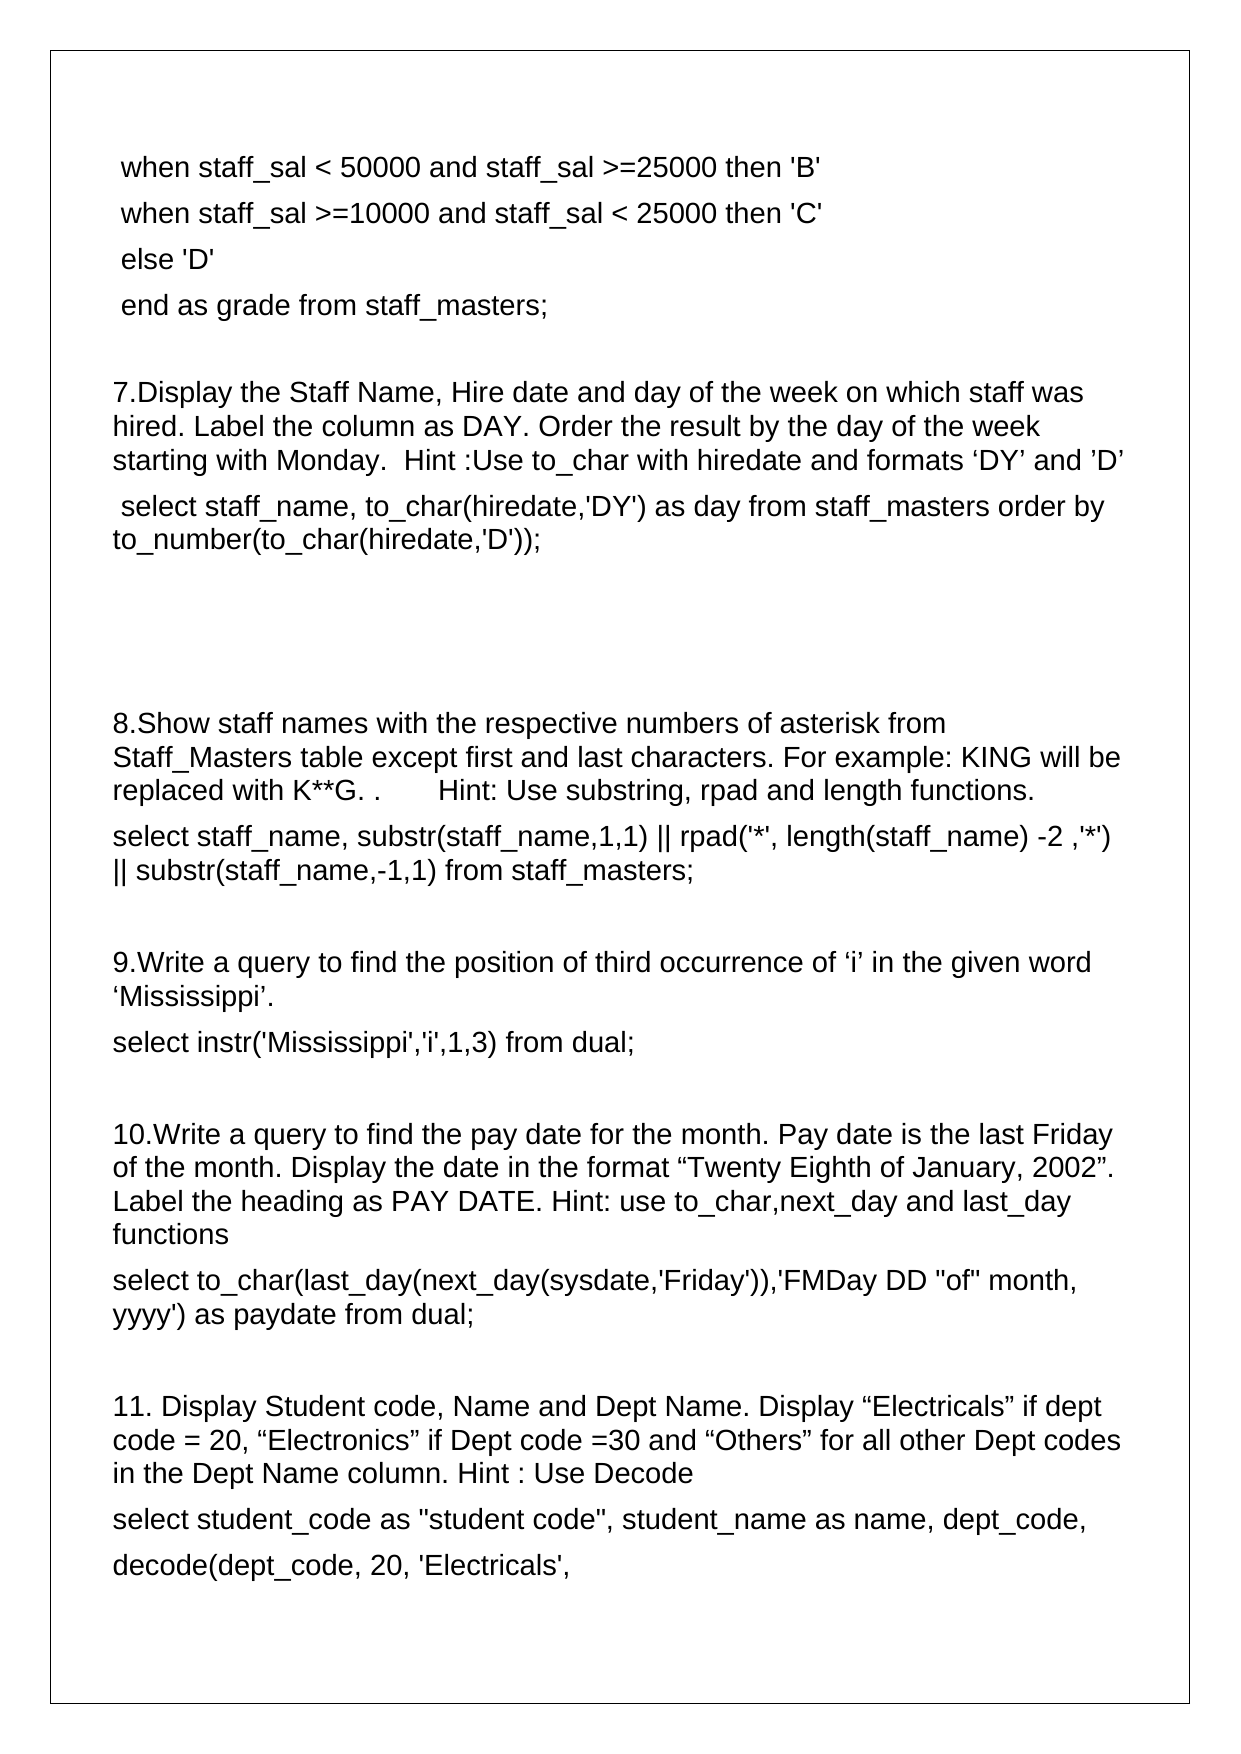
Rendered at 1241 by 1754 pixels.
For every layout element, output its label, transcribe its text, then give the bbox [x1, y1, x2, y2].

text else 'D' [112, 242, 1128, 276]
text 9.Write a query to find the position of third occurrence of ‘i’ in the given word ‘Mississippi’. [112, 945, 1128, 1012]
text select staff_name, to_char(hiredate,'DY') as day from staff_masters order by to_number(to_char(hiredate,'D')); [112, 488, 1128, 556]
text select staff_name, substr(staff_name,1,1) || rpad('*', length(staff_name) -2 ,'*') || substr(staff_name,-1,1) from staff_masters; [112, 819, 1128, 886]
text end as grade from staff_masters; [112, 288, 1128, 322]
text 8.Show staff names with the respective numbers of asterisk from Staff_Masters table except first and last characters. For example: KING will be replaced with K**G. . Hint: Use substring, rpad and length functions. [112, 706, 1128, 807]
text when staff_sal < 50000 and staff_sal >=25000 then 'B' [112, 150, 1128, 183]
text select to_char(last_day(next_day(sysdate,'Friday')),'FMDay DD "of" month, yyyy') as paydate from dual; [112, 1263, 1128, 1330]
text decode(dept_code, 20, 'Electricals', [112, 1548, 1128, 1582]
text 10.Write a query to find the pay date for the month. Pay date is the last Friday of the month. Display the date in the format “Twenty Eighth of January, 2002”. Label the heading as PAY DATE. Hint: use to_char,next_day and last_day functions [112, 1117, 1128, 1251]
text 7.Display the Staff Name, Hire date and day of the week on which staff was hired. Label the column as DAY. Order the result by the day of the week starting with Monday. Hint :Use to_char with hiredate and formats ‘DY’ and ’D’ [112, 375, 1128, 476]
text when staff_sal >=10000 and staff_sal < 25000 then 'C' [112, 196, 1128, 229]
text select student_code as "student code", student_name as name, dept_code, [112, 1502, 1128, 1536]
text select instr('Mississippi','i',1,3) from dual; [112, 1024, 1128, 1058]
text 11. Display Student code, Name and Dept Name. Display “Electricals” if dept code = 20, “Electronics” if Dept code =30 and “Others” for all other Dept codes in the Dept Name column. Hint : Use Decode [112, 1389, 1128, 1489]
